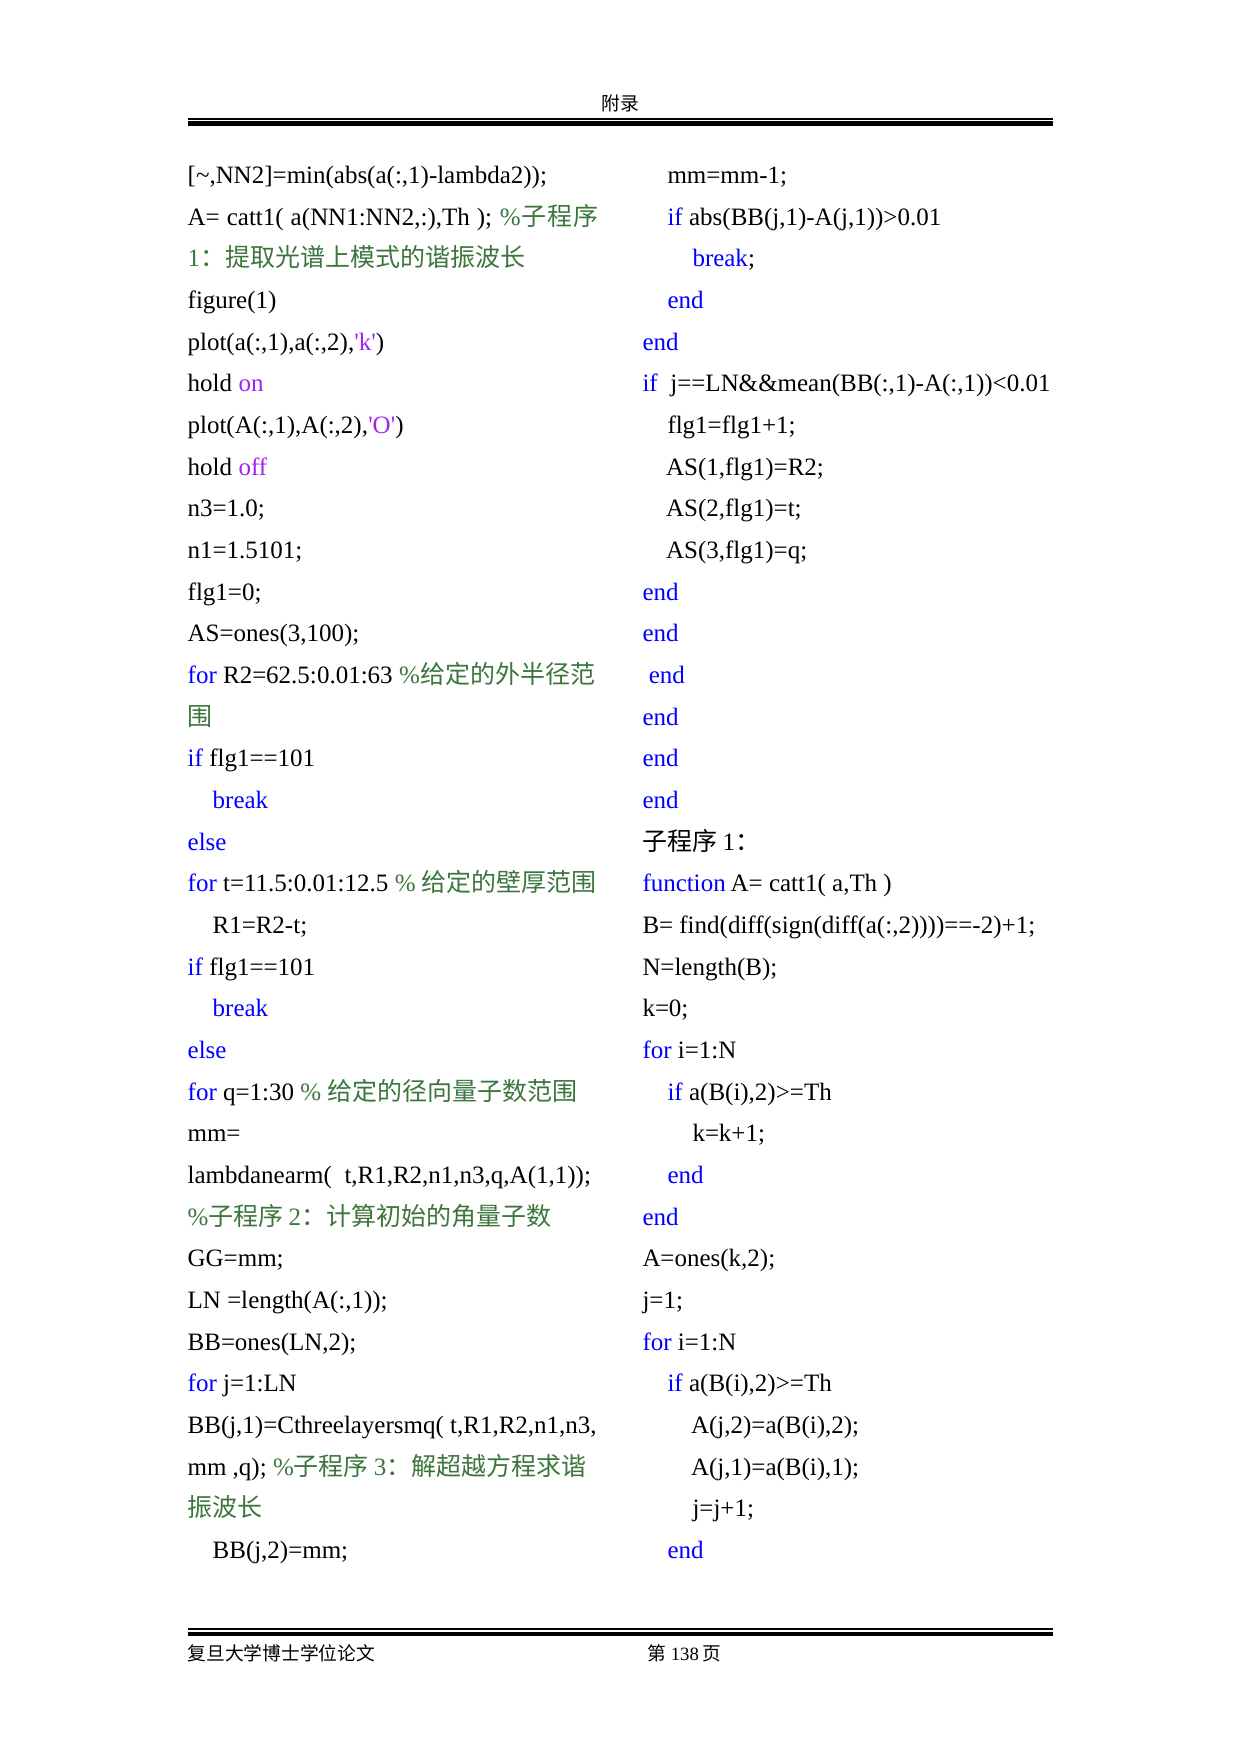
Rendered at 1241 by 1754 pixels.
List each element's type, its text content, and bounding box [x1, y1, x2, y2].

text A(j,1)=a(B(i),1); [642, 1442, 1053, 1483]
text A= catt1( a(NN1:NN2,:),Th ); %子程序1：提取光谱上模式的谐振波长 [187, 192, 598, 275]
text end [642, 567, 1053, 608]
text end [642, 650, 1053, 692]
text hold on [187, 358, 598, 400]
text plot(a(:,1),a(:,2),'k') [187, 317, 598, 358]
text end [642, 608, 1053, 650]
text B= find(diff(sign(diff(a(:,2))))==-2)+1; [642, 900, 1053, 942]
text BB=ones(LN,2); [187, 1317, 598, 1358]
text for t=11.5:0.01:12.5 % 给定的壁厚范围 [187, 858, 598, 900]
text flg1=0; [187, 567, 598, 608]
text break [187, 775, 598, 817]
text A(j,2)=a(B(i),2); [642, 1400, 1053, 1442]
text for R2=62.5:0.01:63 %给定的外半径范围 [187, 650, 598, 733]
text A=ones(k,2); [642, 1233, 1053, 1275]
text if a(B(i),2)>=Th [642, 1067, 1053, 1108]
text end [642, 1150, 1053, 1192]
text if a(B(i),2)>=Th [642, 1358, 1053, 1400]
text AS(3,flg1)=q; [642, 525, 1053, 567]
text end [642, 692, 1053, 733]
text AS=ones(3,100); [187, 608, 598, 650]
text BB(j,2)=mm; [187, 1525, 598, 1567]
text for j=1:LN [187, 1358, 598, 1400]
text AS(2,flg1)=t; [642, 483, 1053, 525]
text break [187, 983, 598, 1025]
text if flg1==101 [187, 733, 598, 775]
text end [642, 1192, 1053, 1233]
text flg1=flg1+1; [642, 400, 1053, 442]
text k=k+1; [642, 1108, 1053, 1150]
text for q=1:30 % 给定的径向量子数范围 [187, 1067, 598, 1108]
text n3=1.0; [187, 483, 598, 525]
text for i=1:N [642, 1317, 1053, 1358]
text figure(1) [187, 275, 598, 317]
text end [642, 775, 1053, 817]
text if j==LN&&mean(BB(:,1)-A(:,1))<0.01 [642, 358, 1053, 400]
text if flg1==101 [187, 942, 598, 983]
text R1=R2-t; [187, 900, 598, 942]
text k=0; [642, 983, 1053, 1025]
text j=j+1; [642, 1483, 1053, 1525]
text j=1; [642, 1275, 1053, 1317]
text n1=1.5101; [187, 525, 598, 567]
text 子程序1： [642, 817, 1053, 858]
text end [642, 1525, 1053, 1567]
text BB(j,1)=Cthreelayersmq( t,R1,R2,n1,n3,mm ,q); %子程序3：解超越方程求谐振波长 [187, 1400, 598, 1525]
text hold off [187, 442, 598, 483]
text GG=mm; [187, 1233, 598, 1275]
text if abs(BB(j,1)-A(j,1))>0.01 [642, 192, 1053, 233]
text else [187, 817, 598, 858]
text end [642, 733, 1053, 775]
text function A= catt1( a,Th ) [642, 858, 1053, 900]
text plot(A(:,1),A(:,2),'O') [187, 400, 598, 442]
text end [642, 275, 1053, 317]
text mm= lambdanearm( t,R1,R2,n1,n3,q,A(1,1)); %子程序2：计算初始的角量子数 [187, 1108, 598, 1233]
text mm=mm-1; [642, 150, 1053, 192]
text [~,NN2]=min(abs(a(:,1)-lambda2)); [187, 150, 598, 192]
text for i=1:N [642, 1025, 1053, 1067]
text break; [642, 233, 1053, 275]
text AS(1,flg1)=R2; [642, 442, 1053, 483]
text N=length(B); [642, 942, 1053, 983]
text LN =length(A(:,1)); [187, 1275, 598, 1317]
text end [642, 317, 1053, 358]
text else [187, 1025, 598, 1067]
